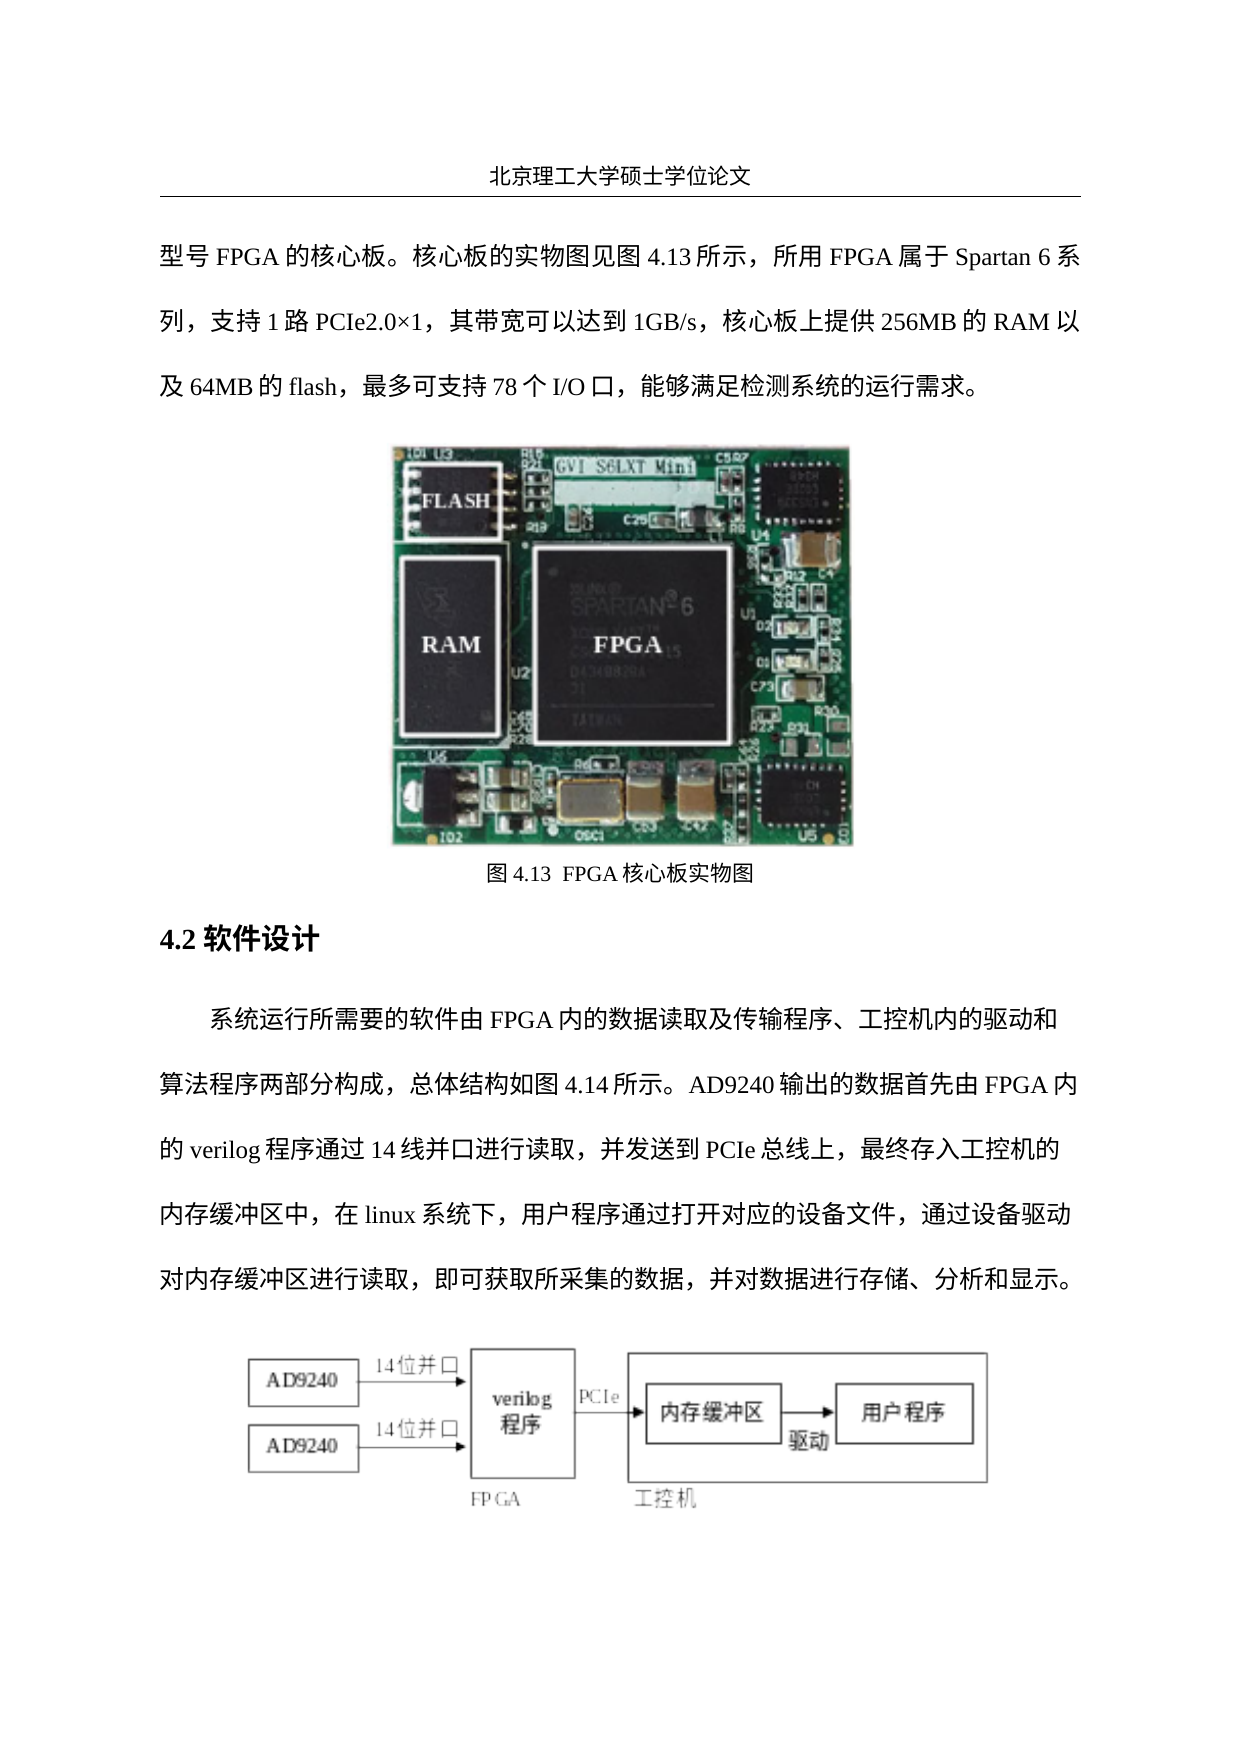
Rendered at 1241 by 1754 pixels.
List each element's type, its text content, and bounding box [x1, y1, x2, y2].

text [159, 222, 1081, 417]
text 4.2 软件设计 [159, 904, 1081, 969]
text 系统运行所需要的软件由FPGA内的数据读取及传输程序、工控机内的驱动和算法程序两部分构成，总体结构如图4.14所示。AD9240输出的数据首先由FPGA内的verilog程序通过14线并口进行读取，并发送到PCIe总线上，最终存入工控机的内存缓冲区中，在linux系统下，用户程序通过打开对应的设备文件，通过设备驱动对内存缓冲区进行读取，即可获取所采集的数据，并对数据进行存储、分析和显示。 [159, 986, 1081, 1311]
text 图4.13 FPGA核心板实物图 [159, 856, 1081, 888]
